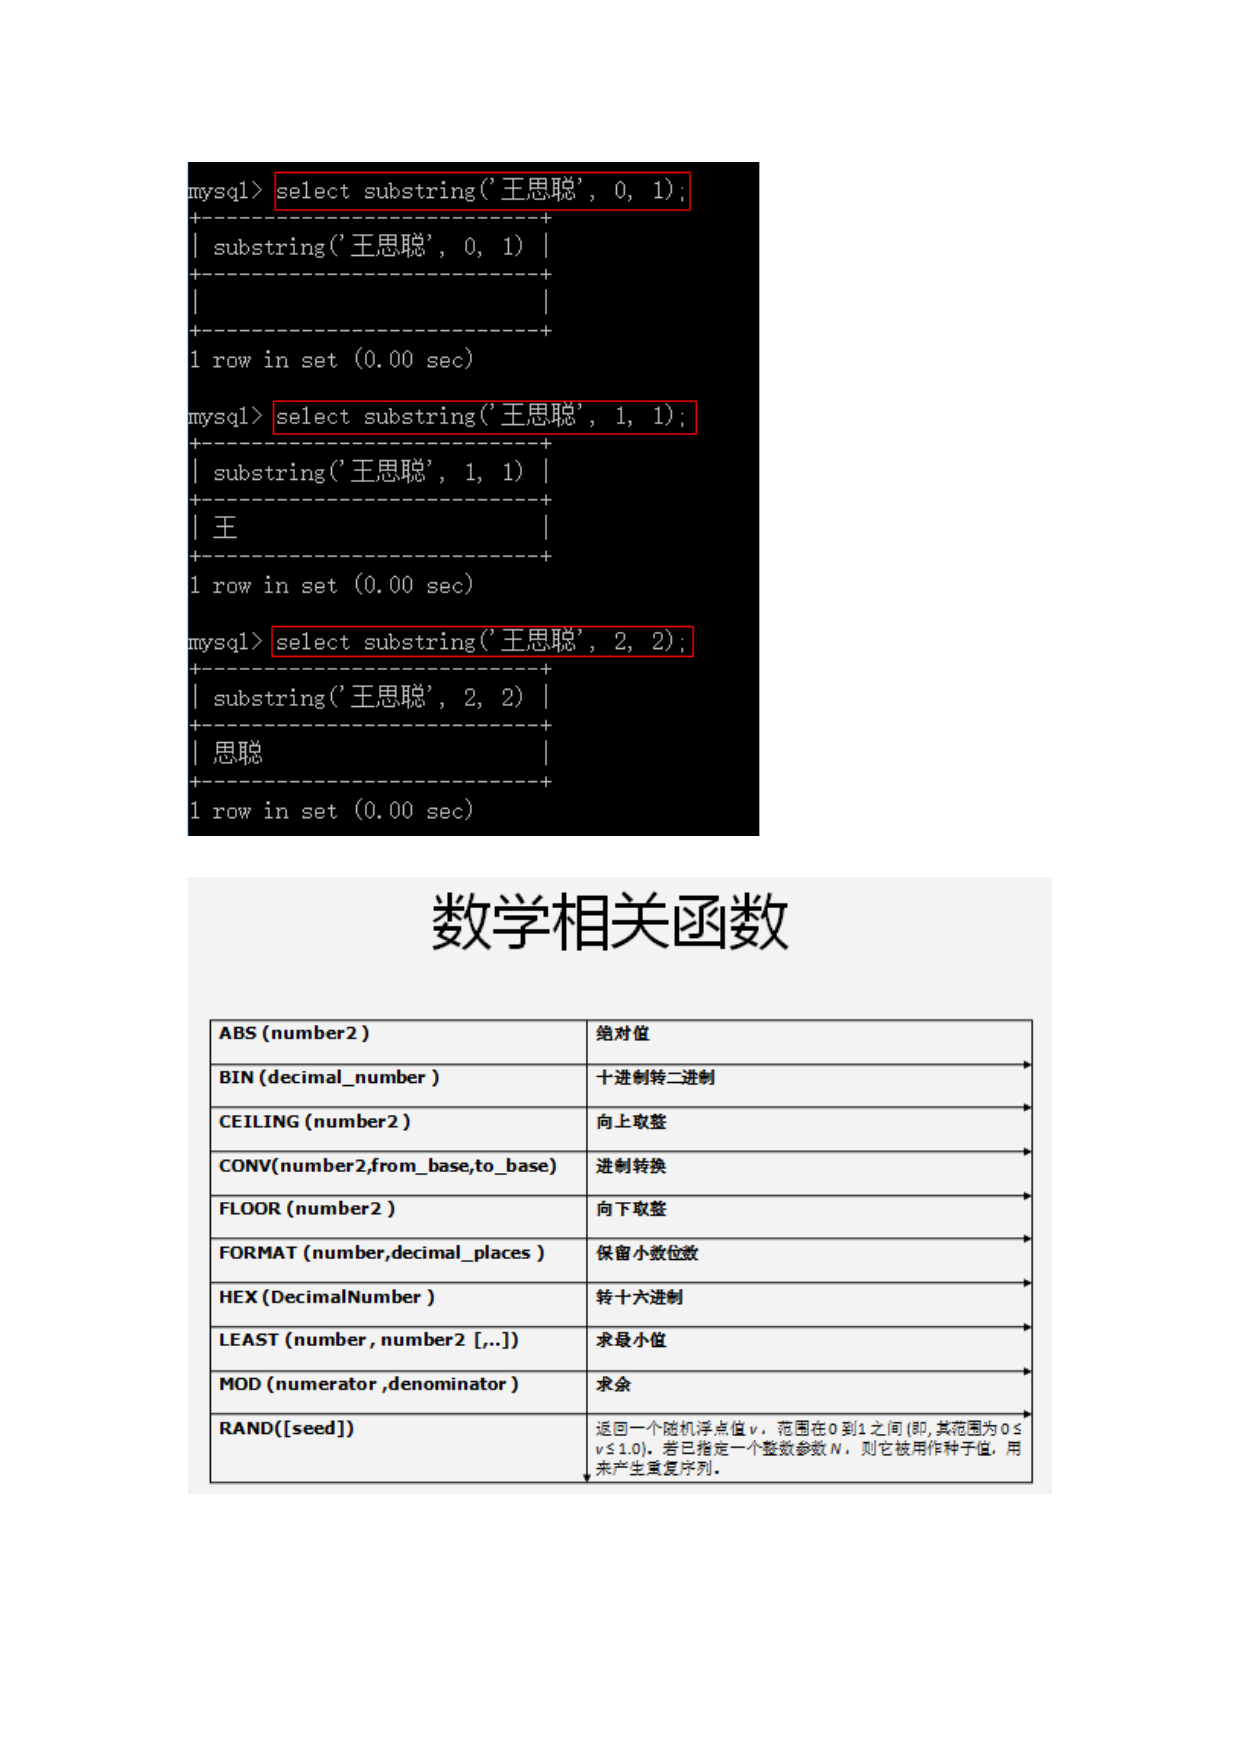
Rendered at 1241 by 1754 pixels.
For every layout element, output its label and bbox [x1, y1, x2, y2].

picture [187, 162, 760, 836]
picture [187, 877, 1053, 1494]
